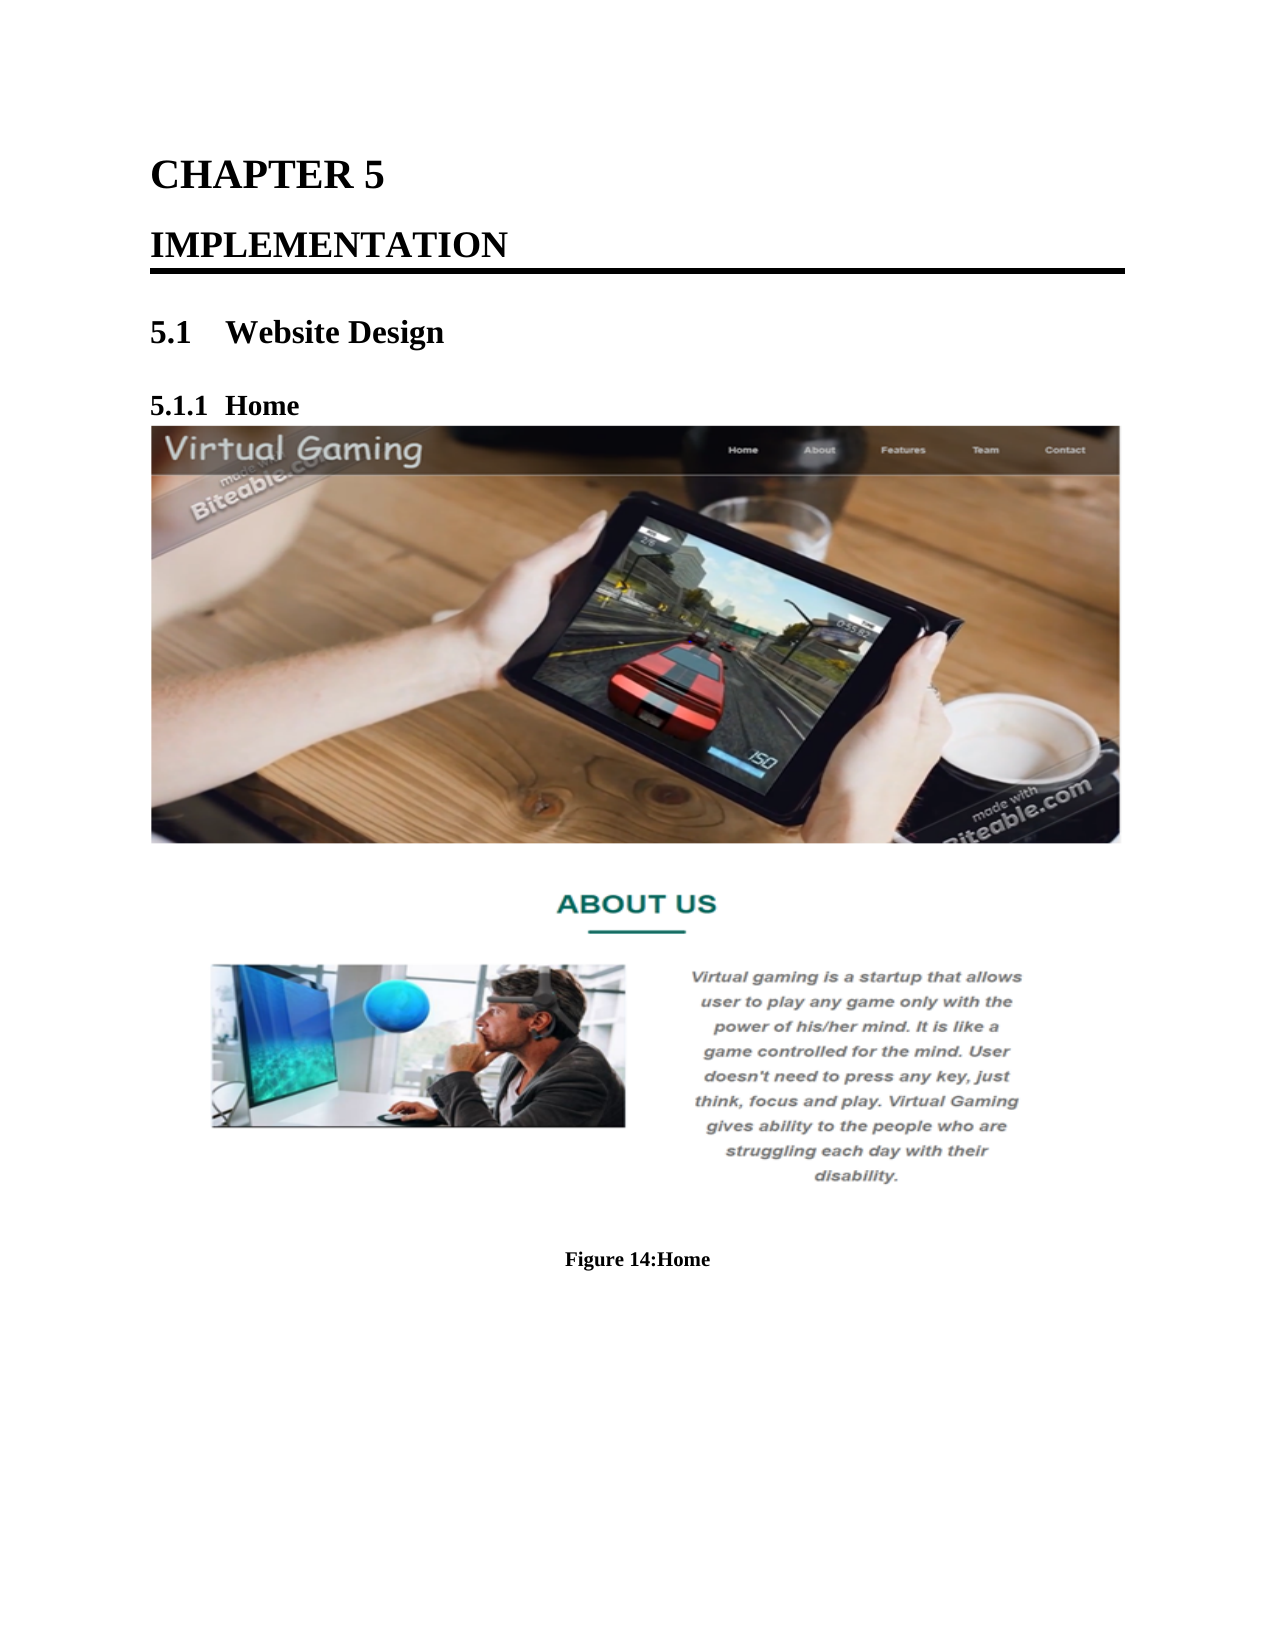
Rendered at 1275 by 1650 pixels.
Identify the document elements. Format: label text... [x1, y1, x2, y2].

picture [150, 421, 1123, 1247]
text CHAPTER 5 [150, 150, 1125, 198]
text Figure 14:Home [150, 1247, 1125, 1271]
subtitle IMPLEMENTATION [150, 223, 1125, 268]
subtitle Website Design [150, 312, 1125, 350]
subtitle Home [150, 388, 1125, 422]
